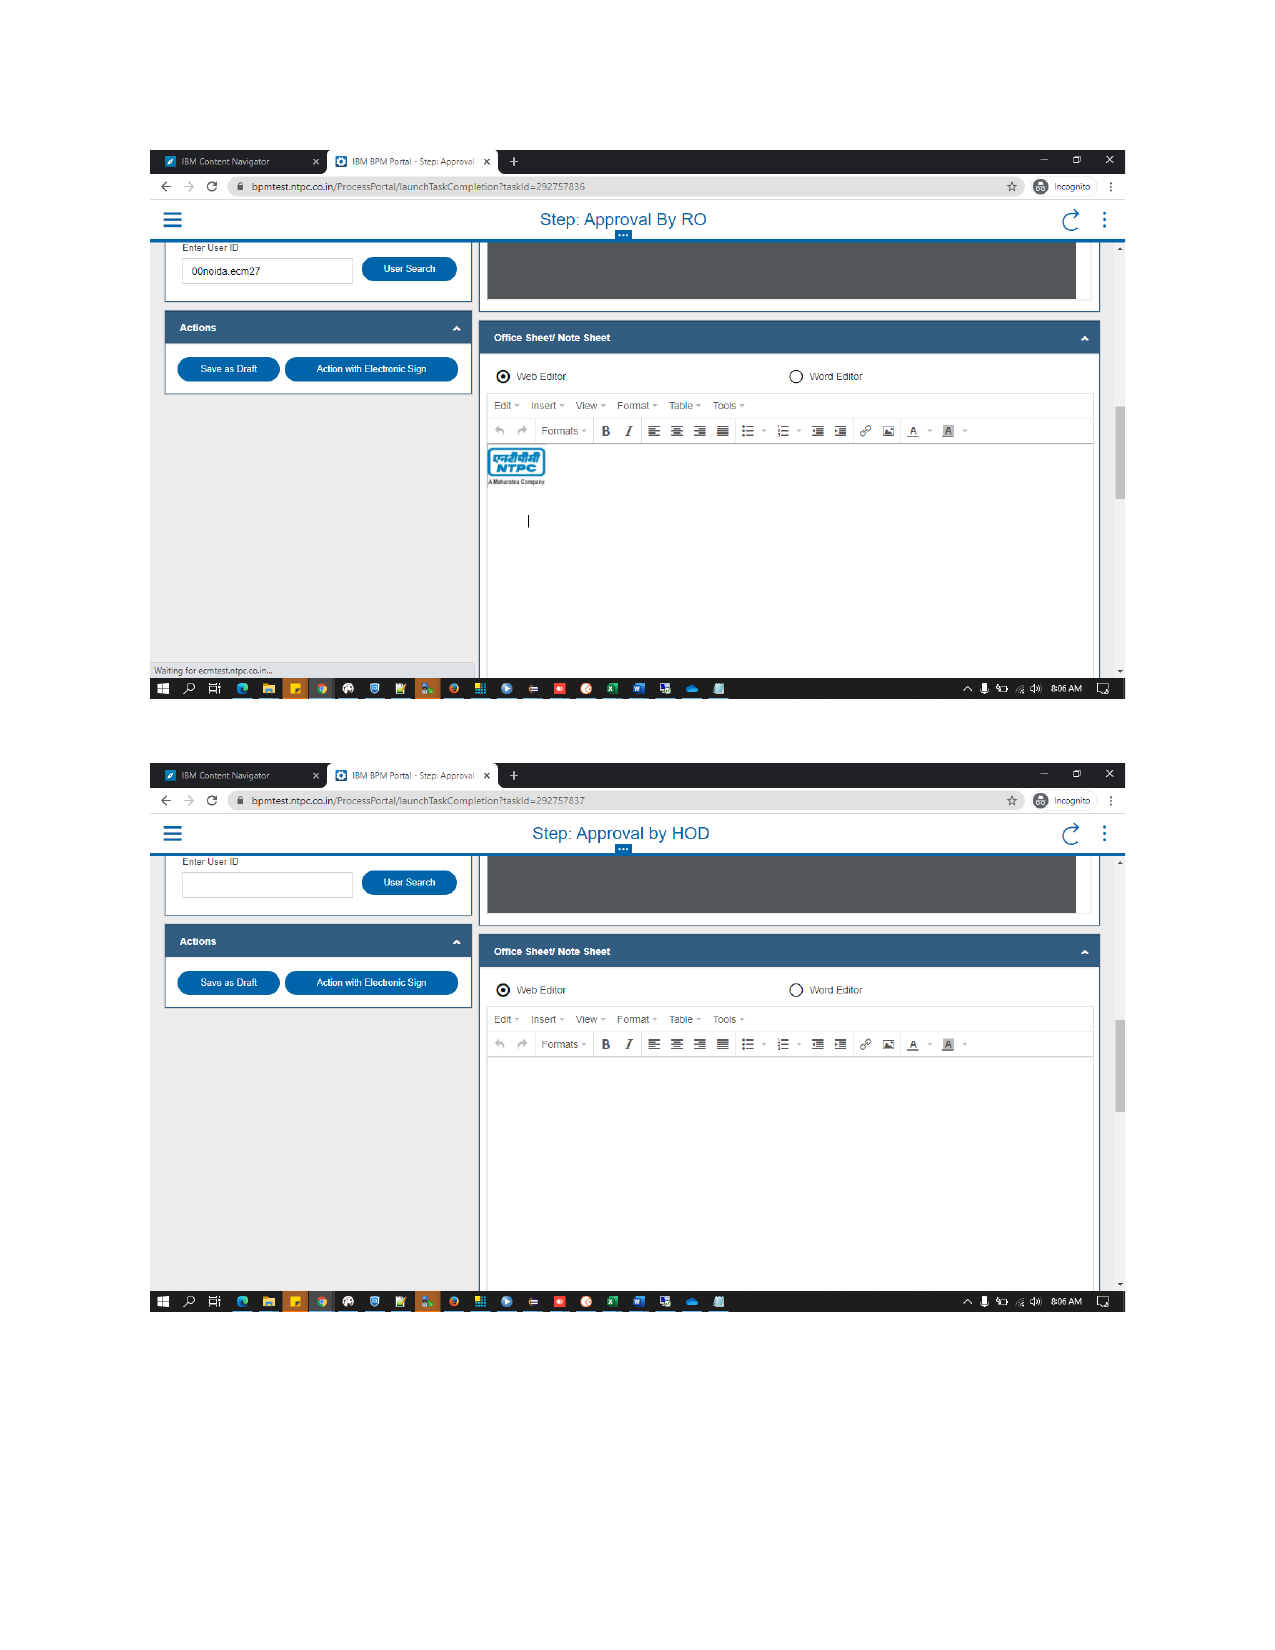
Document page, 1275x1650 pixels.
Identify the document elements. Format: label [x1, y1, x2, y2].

picture [150, 150, 1125, 699]
picture [150, 763, 1125, 1312]
